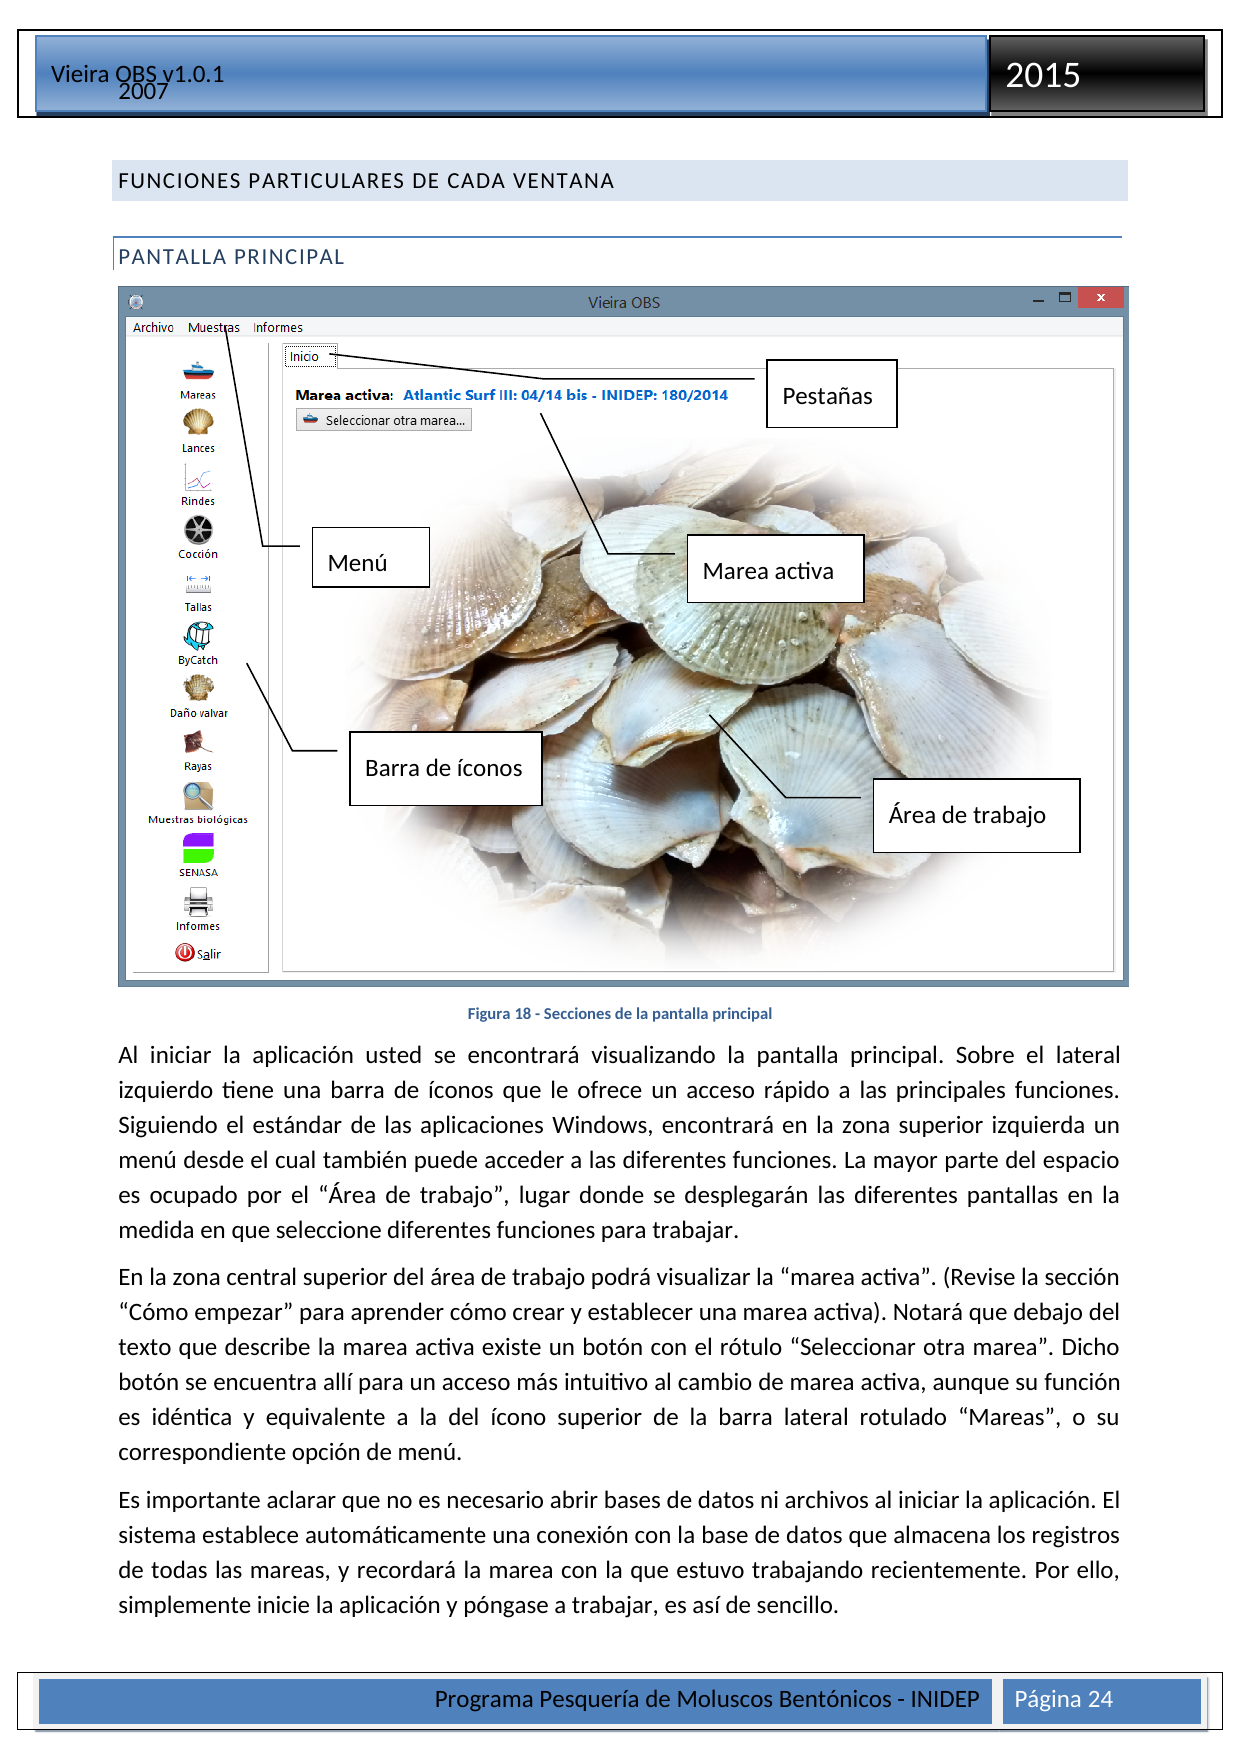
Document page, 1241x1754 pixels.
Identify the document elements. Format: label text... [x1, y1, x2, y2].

text Al iniciar la aplicación usted se encontrará visualizando la pantalla principal. Sobre el lateral izquierdo tiene una barra de íconos que le ofrece un acceso rápido a las principales funciones. Siguiendo el estándar de las aplicaciones Windows, encontrará en la zona superior izquierda un menú desde el cual también puede acceder a las diferentes funciones. La mayor parte del espacio es ocupado por el “Área de trabajo”, lugar donde se desplegarán las diferentes pantallas en la medida en que seleccione diferentes funciones para trabajar. [118, 1039, 1122, 1244]
text En la zona central superior del área de trabajo podrá visualizar la “marea activa”. (Revise la sección “Cómo empezar” para aprender cómo crear y establecer una marea activa). Notará que debajo del texto que describe la marea activa existe un botón con el rótulo “Seleccionar otra marea”. Dicho botón se encuentra allí para un acceso más intuitivo al cambio de marea activa, aunque su función es idéntica y equivalente a la del ícono superior de la barra lateral rotulado “Mareas”, o su correspondiente opción de menú. [118, 1262, 1122, 1467]
picture [118, 286, 1129, 987]
text Es importante aclarar que no es necesario abrir bases de datos ni archivos al iniciar la aplicación. El sistema establece automáticamente una conexión con la base de datos que almacena los registros de todas las mareas, y recordará la marea con la que estuvo trabajando recientemente. Por ello, simplemente inicie la aplicación y póngase a trabajar, es así de sencillo. [118, 1484, 1122, 1619]
subtitle Pantalla principal [114, 238, 1122, 270]
subtitle Funciones particulares de cada ventana [118, 166, 1122, 194]
